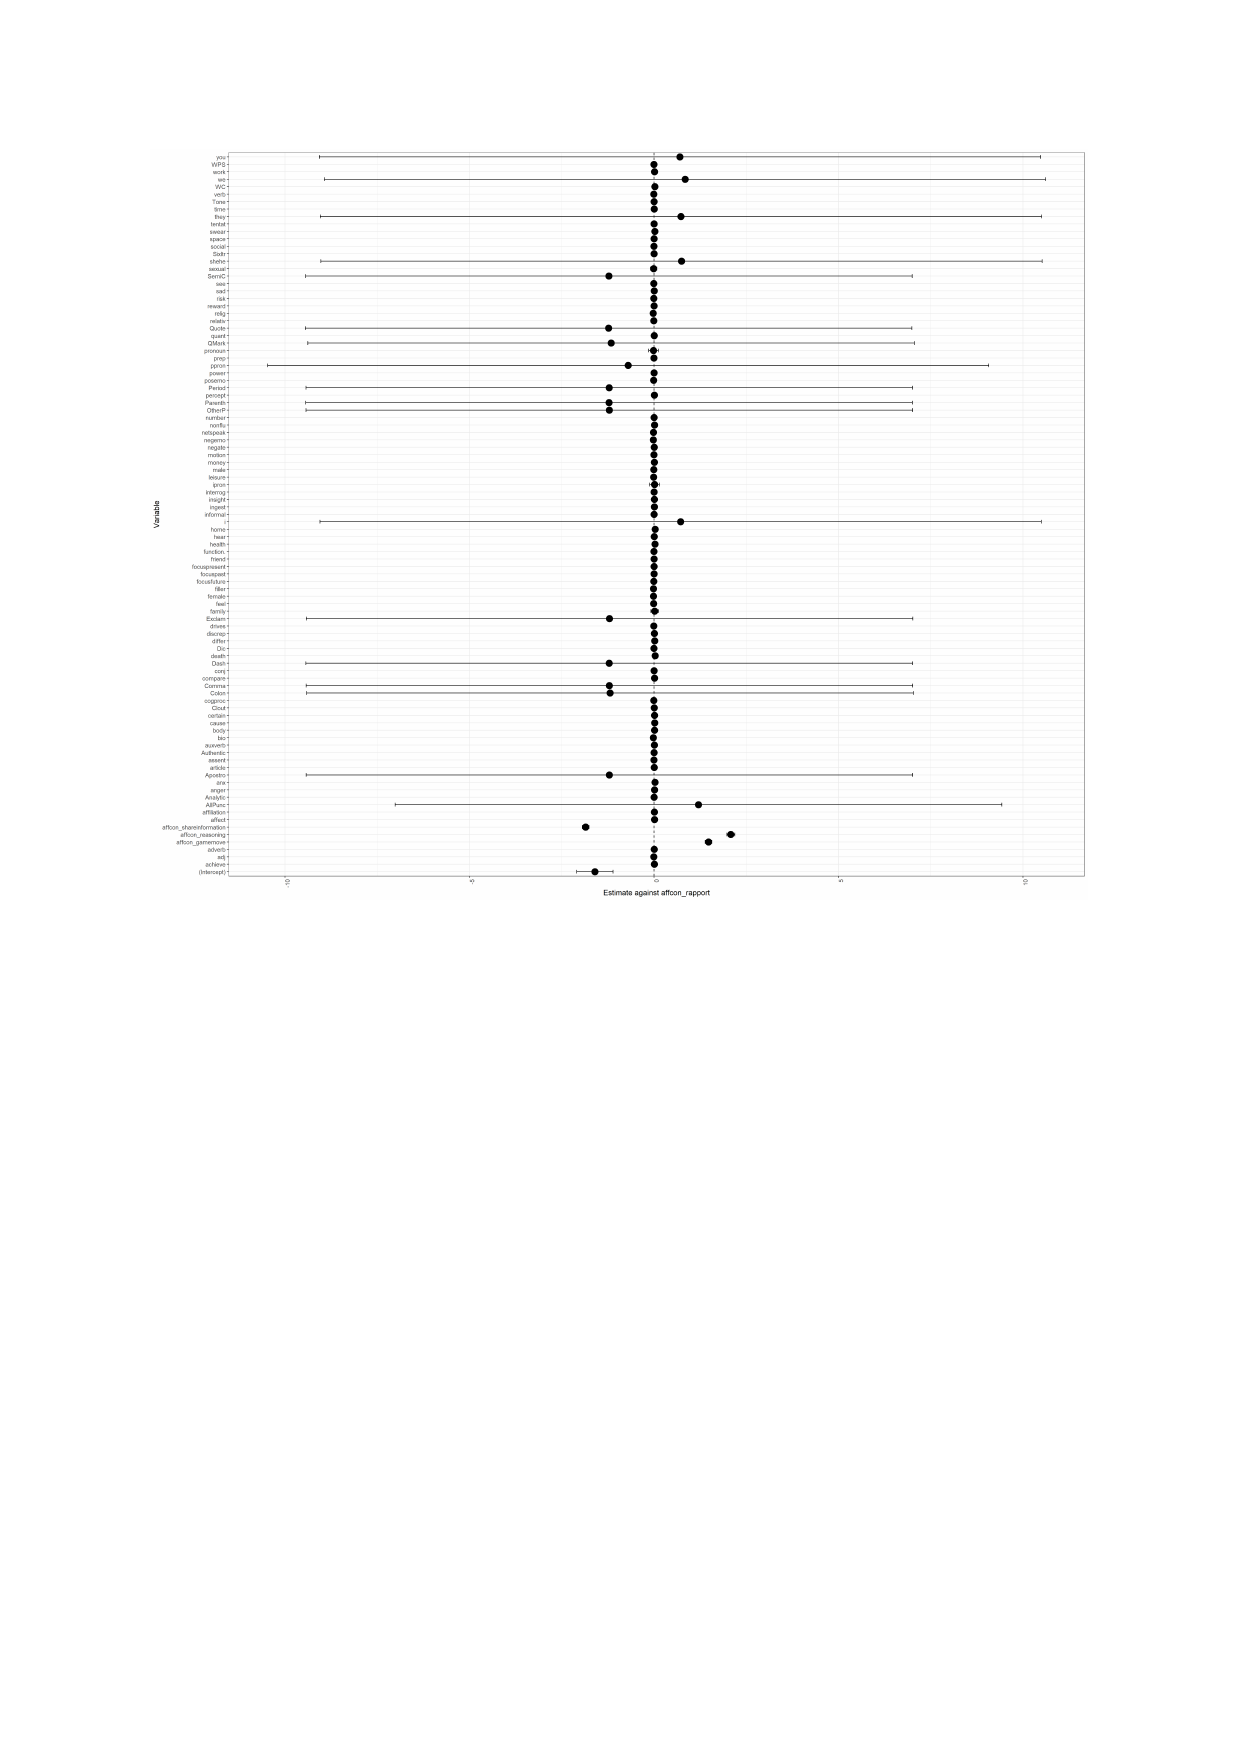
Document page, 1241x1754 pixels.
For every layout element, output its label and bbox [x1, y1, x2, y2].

picture [150, 149, 1088, 900]
